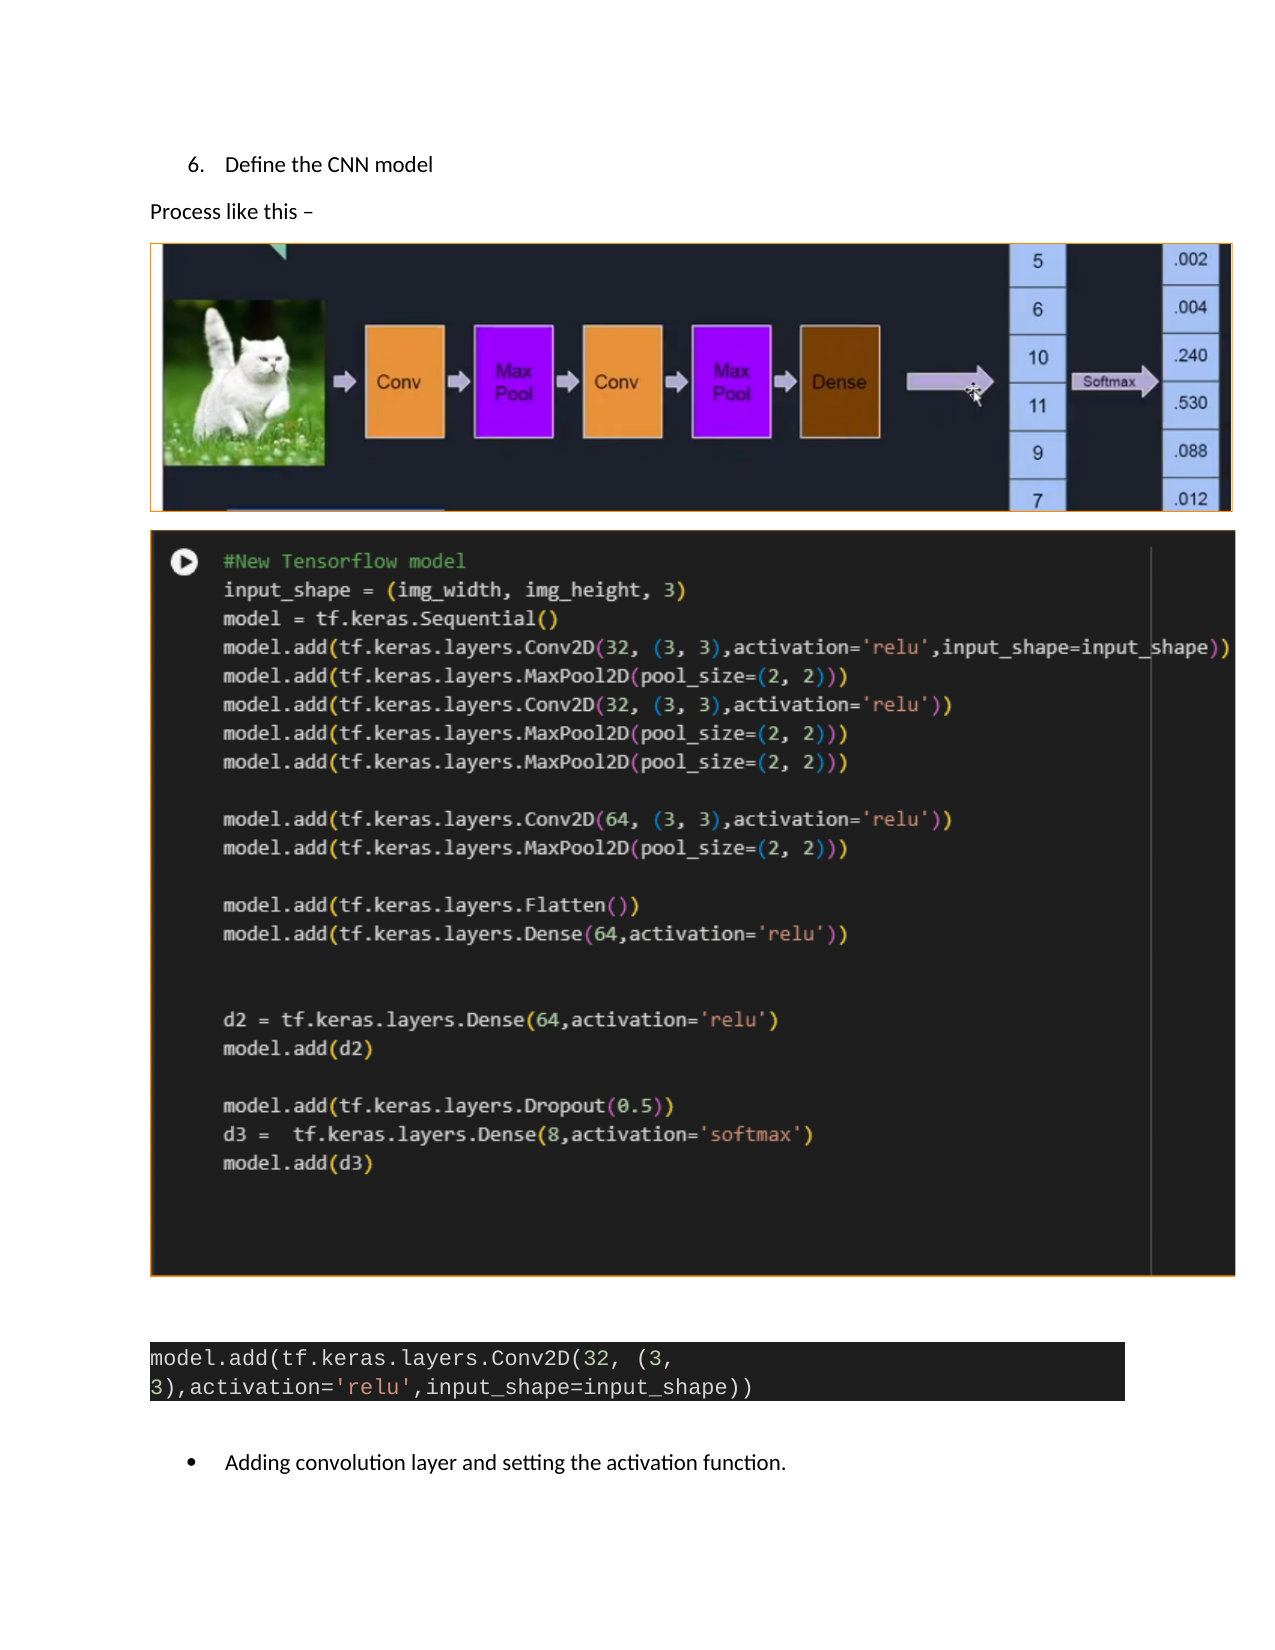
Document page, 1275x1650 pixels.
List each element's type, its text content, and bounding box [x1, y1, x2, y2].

picture [150, 530, 1236, 1277]
text model.add(tf.keras.layers.Conv2D(32, (3, 3),activation='relu',input_shape=input_shape)) [150, 1342, 1125, 1401]
picture [150, 243, 1233, 512]
list Define the CNN model [187, 150, 1125, 178]
list Adding convolution layer and setting the activation function. [187, 1448, 1125, 1476]
text Process like this – [150, 197, 1125, 225]
